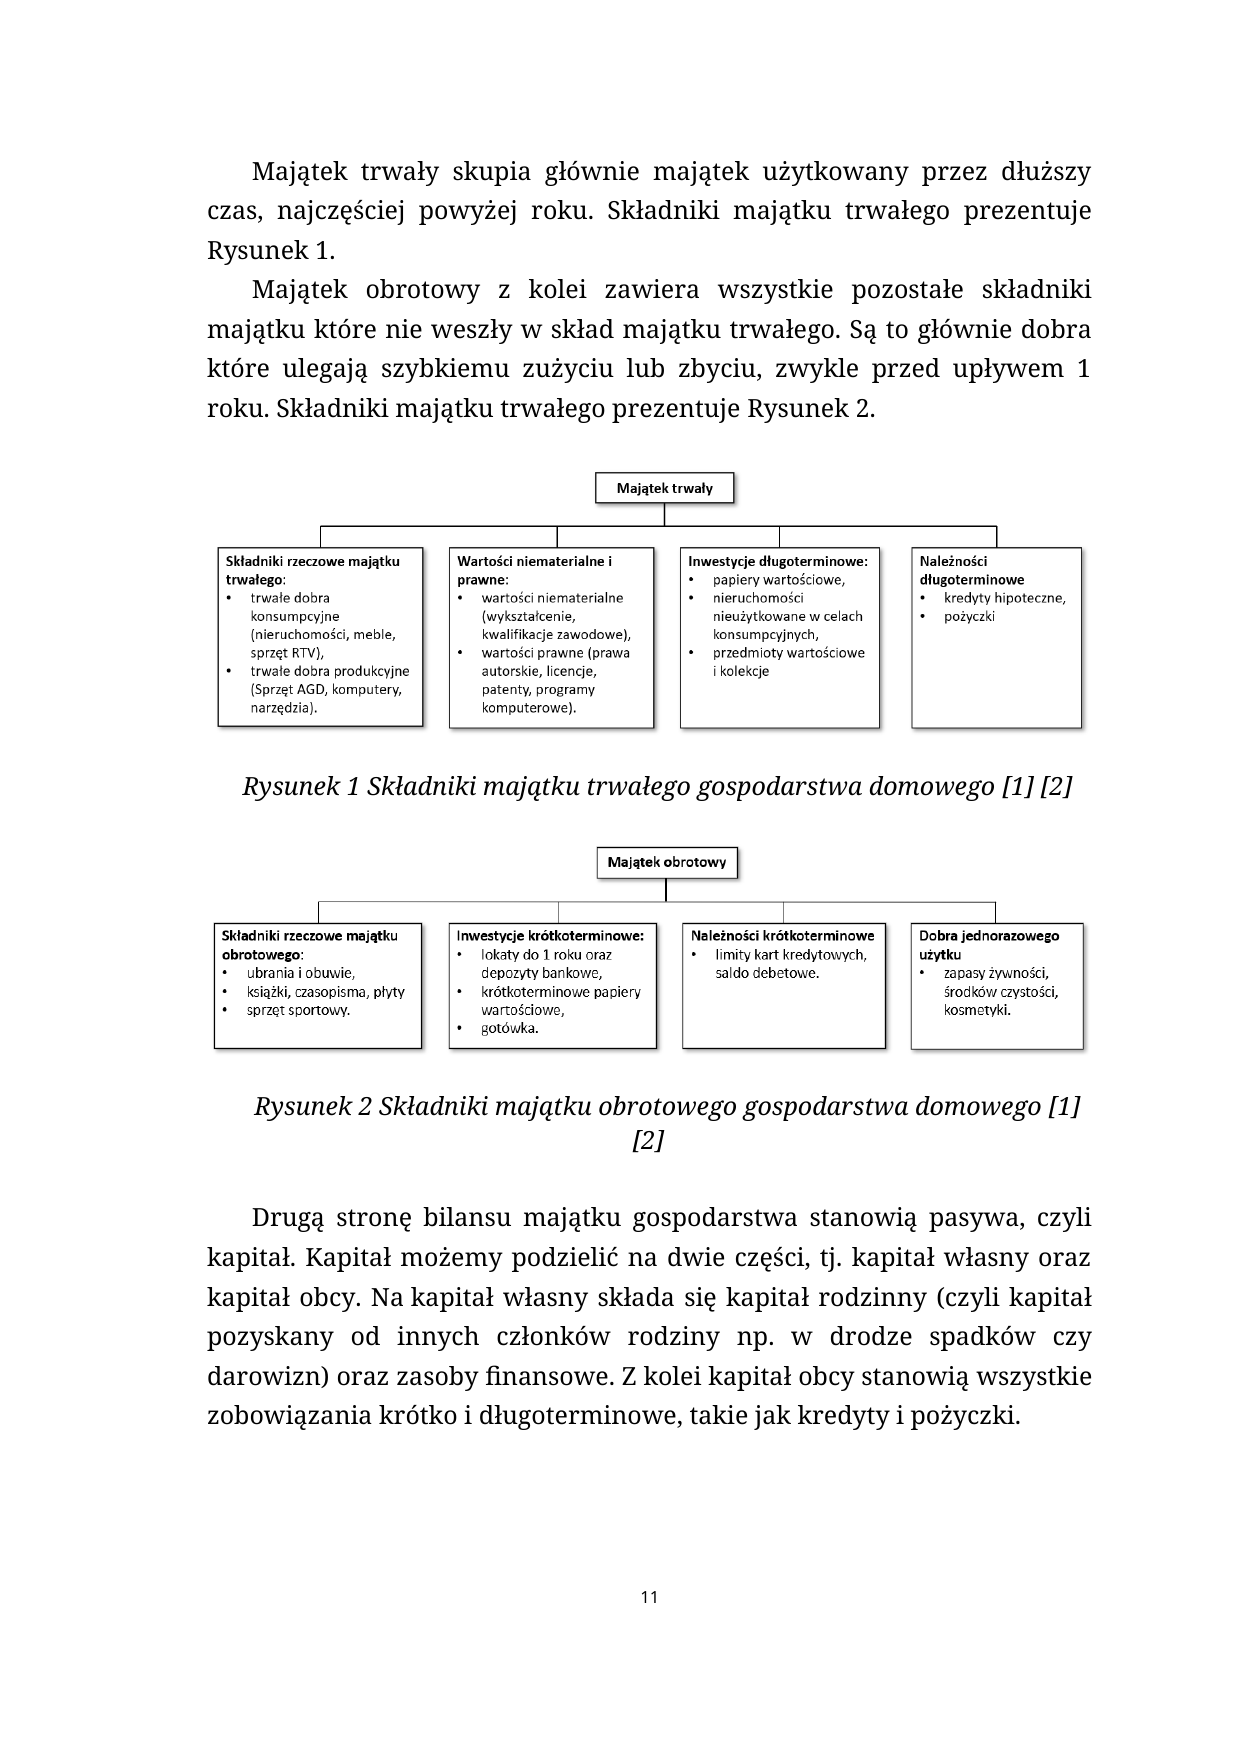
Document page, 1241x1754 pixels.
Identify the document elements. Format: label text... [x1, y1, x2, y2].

text Drugą stronę bilansu majątku gospodarstwa stanowią pasywa, czyli kapitał. Kapitał możemy podzielić na dwie części, tj. kapitał własny oraz kapitał obcy. Na kapitał własny składa się kapitał rodzinny (czyli kapitał pozyskany od innych członków rodziny np. w drodze spadków czy darowizn) oraz zasoby finansowe. Z kolei kapitał obcy stanowią wszystkie zobowiązania krótko i długoterminowe, takie jak kredyty i pożyczki. [207, 1194, 1092, 1432]
text Majątek obrotowy z kolei zawiera wszystkie pozostałe składniki majątku które nie weszły w skład majątku trwałego. Są to głównie dobra które ulegają szybkiemu zużyciu lub zbyciu, zwykle przed upływem 1 roku. Składniki majątku trwałego prezentuje Rysunek 2. [207, 266, 1092, 425]
text Rysunek 2 Składniki majątku obrotowego gospodarstwa domowego [207, 1089, 1092, 1157]
text Majątek trwały skupia głównie majątek użytkowany przez dłuższy czas, najczęściej powyżej roku. Składniki majątku trwałego prezentuje Rysunek 1. [207, 148, 1092, 266]
picture [206, 840, 1093, 1064]
picture [206, 462, 1093, 744]
text Rysunek 1 Składniki majątku trwałego gospodarstwa domowego [207, 769, 1092, 803]
